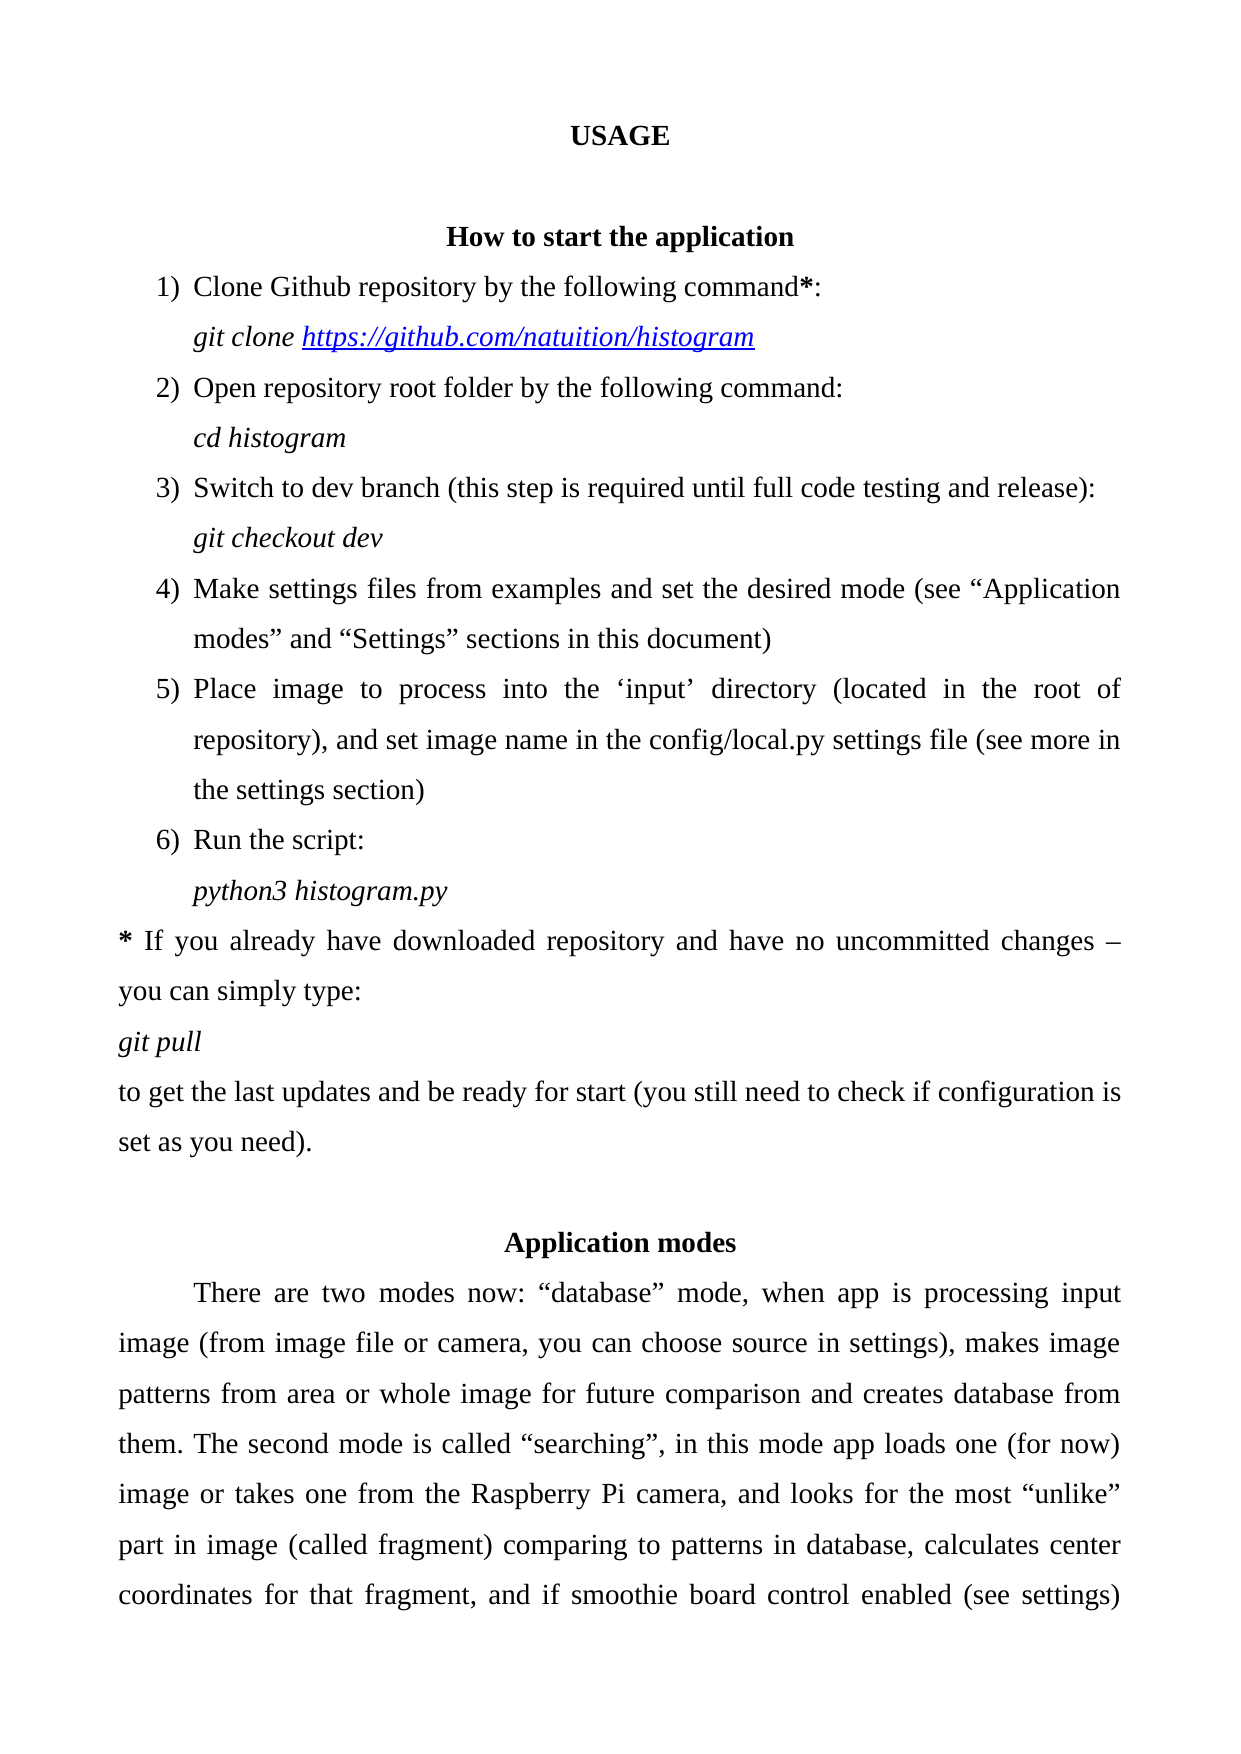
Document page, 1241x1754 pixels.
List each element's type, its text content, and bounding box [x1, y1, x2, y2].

list python3 histogram.py [193, 873, 1122, 906]
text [118, 1275, 1122, 1611]
text Application modes [118, 1225, 1122, 1258]
text USAGE [118, 118, 1122, 152]
text How to start the application [118, 219, 1122, 252]
list Place image to process into the ‘input’ directory (located in the root of repository), and set image name in the config/local.py settings file (see more in the settings section) [156, 672, 1122, 806]
list cd histogram [193, 420, 1122, 453]
list git checkout dev [193, 521, 1122, 554]
list git clone https://github.com/natuition/histogram [193, 319, 1122, 353]
list Clone Github repository by the following command*: [156, 269, 1122, 303]
list Switch to dev branch (this step is required until full code testing and release): [156, 470, 1122, 504]
list git pull [118, 1024, 1122, 1057]
list * If you already have downloaded repository and have no uncommitted changes – you can simply type: [118, 923, 1122, 1007]
list to get the last updates and be ready for start (you still need to check if configuration is set as you need). [118, 1074, 1122, 1158]
list Open repository root folder by the following command: [156, 370, 1122, 403]
list Run the script: [156, 822, 1122, 856]
list Make settings files from examples and set the desired mode (see “Application modes” and “Settings” sections in this document) [156, 571, 1122, 655]
